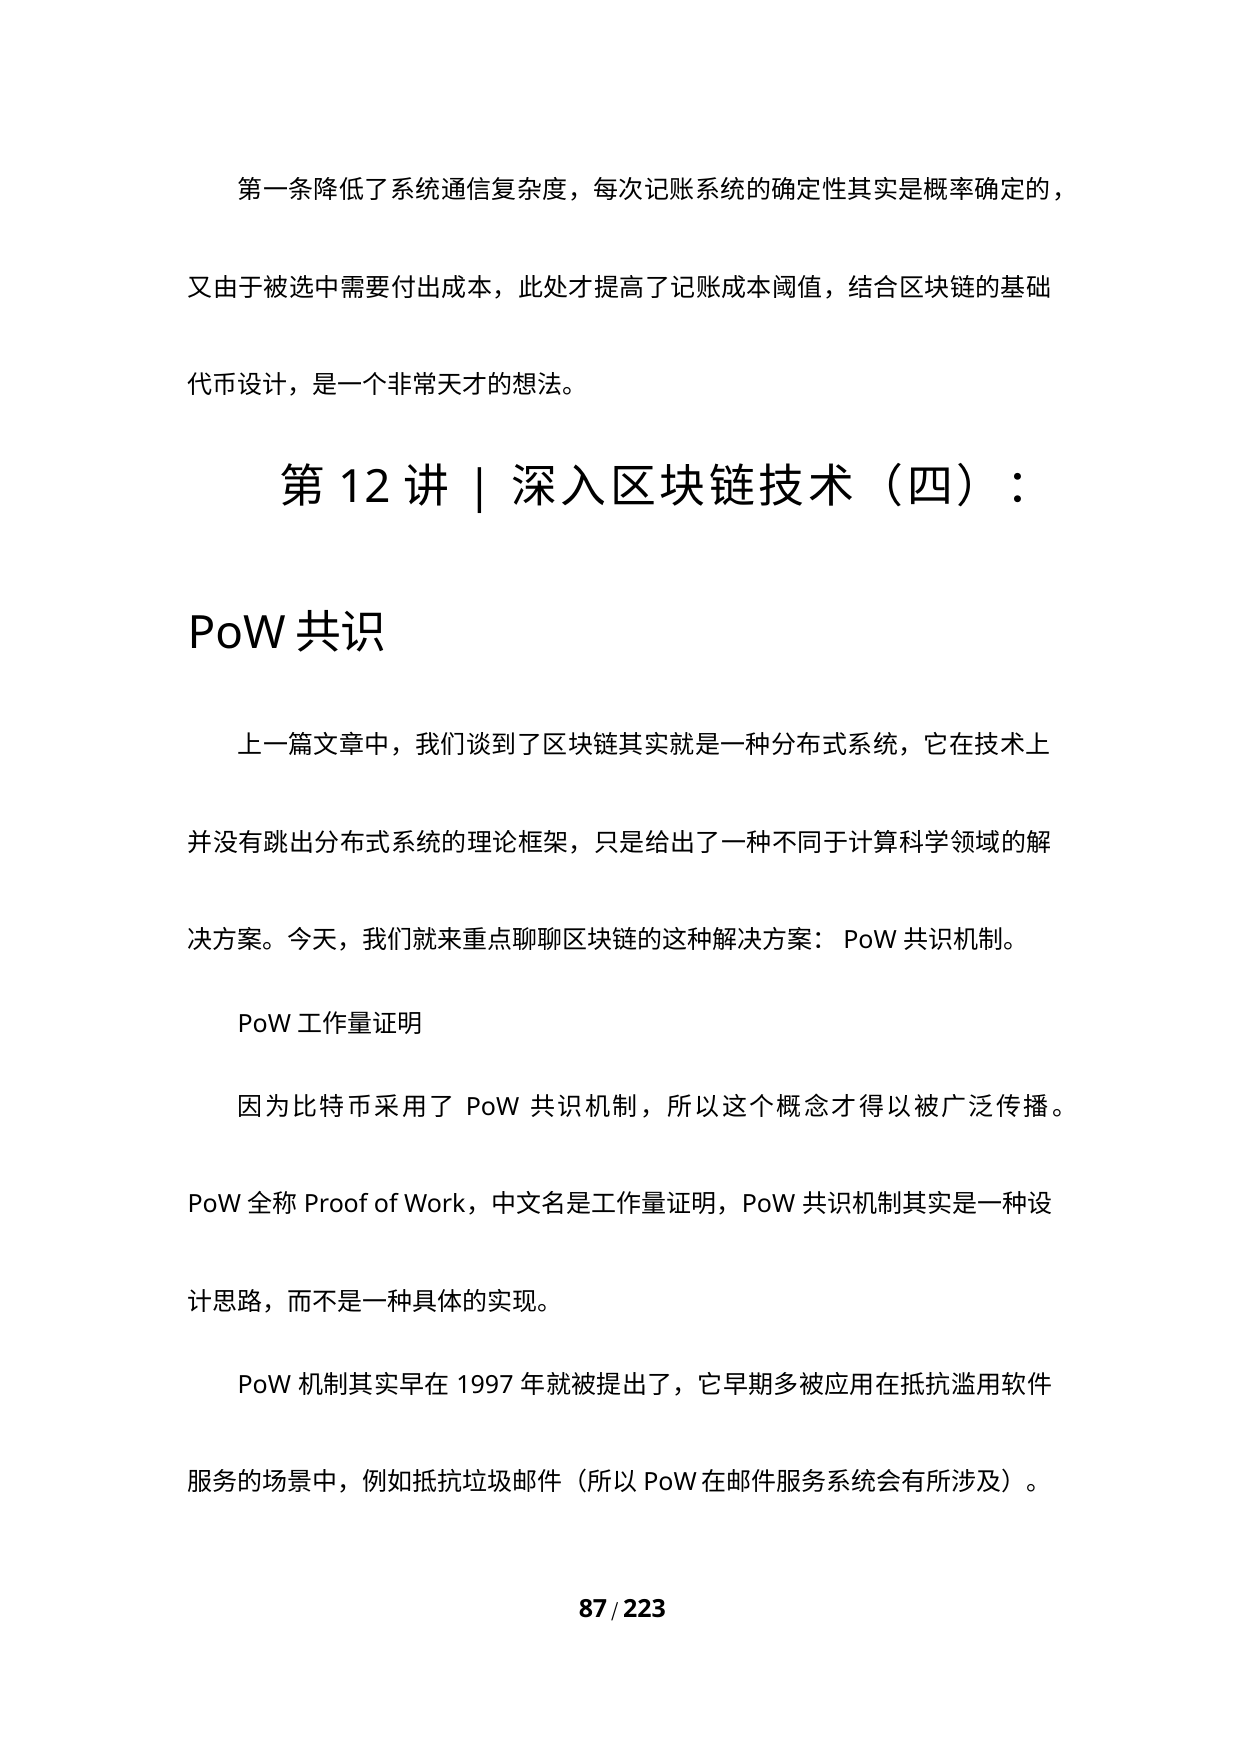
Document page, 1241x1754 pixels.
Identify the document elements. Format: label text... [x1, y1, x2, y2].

text 第一条降低了系统通信复杂度，每次记账系统的确定性其实是概率确定的，又由于被选中需要付出成本，此处才提高了记账成本阈值，结合区块链的基础代币设计，是一个非常天才的想法。 [187, 156, 1053, 416]
text 因为比特币采用了 PoW 共识机制，所以这个概念才得以被广泛传播。PoW 全称 Proof of Work，中文名是工作量证明，PoW 共识机制其实是一种设计思路，而不是一种具体的实现。 [187, 1072, 1053, 1332]
text 第12讲 | 深入区块链技术（四）：PoW共识 [187, 434, 1053, 677]
text PoW 机制其实早在 1997 年就被提出了，它早期多被应用在抵抗滥用软件服务的场景中，例如抵抗垃圾邮件（所以 PoW在邮件服务系统会有所涉及）。 [187, 1350, 1053, 1512]
text 上一篇文章中，我们谈到了区块链其实就是一种分布式系统，它在技术上并没有跳出分布式系统的理论框架，只是给出了一种不同于计算科学领域的解决方案。今天，我们就来重点聊聊区块链的这种解决方案： PoW 共识机制。 [187, 711, 1053, 971]
text PoW 工作量证明 [187, 989, 1053, 1054]
